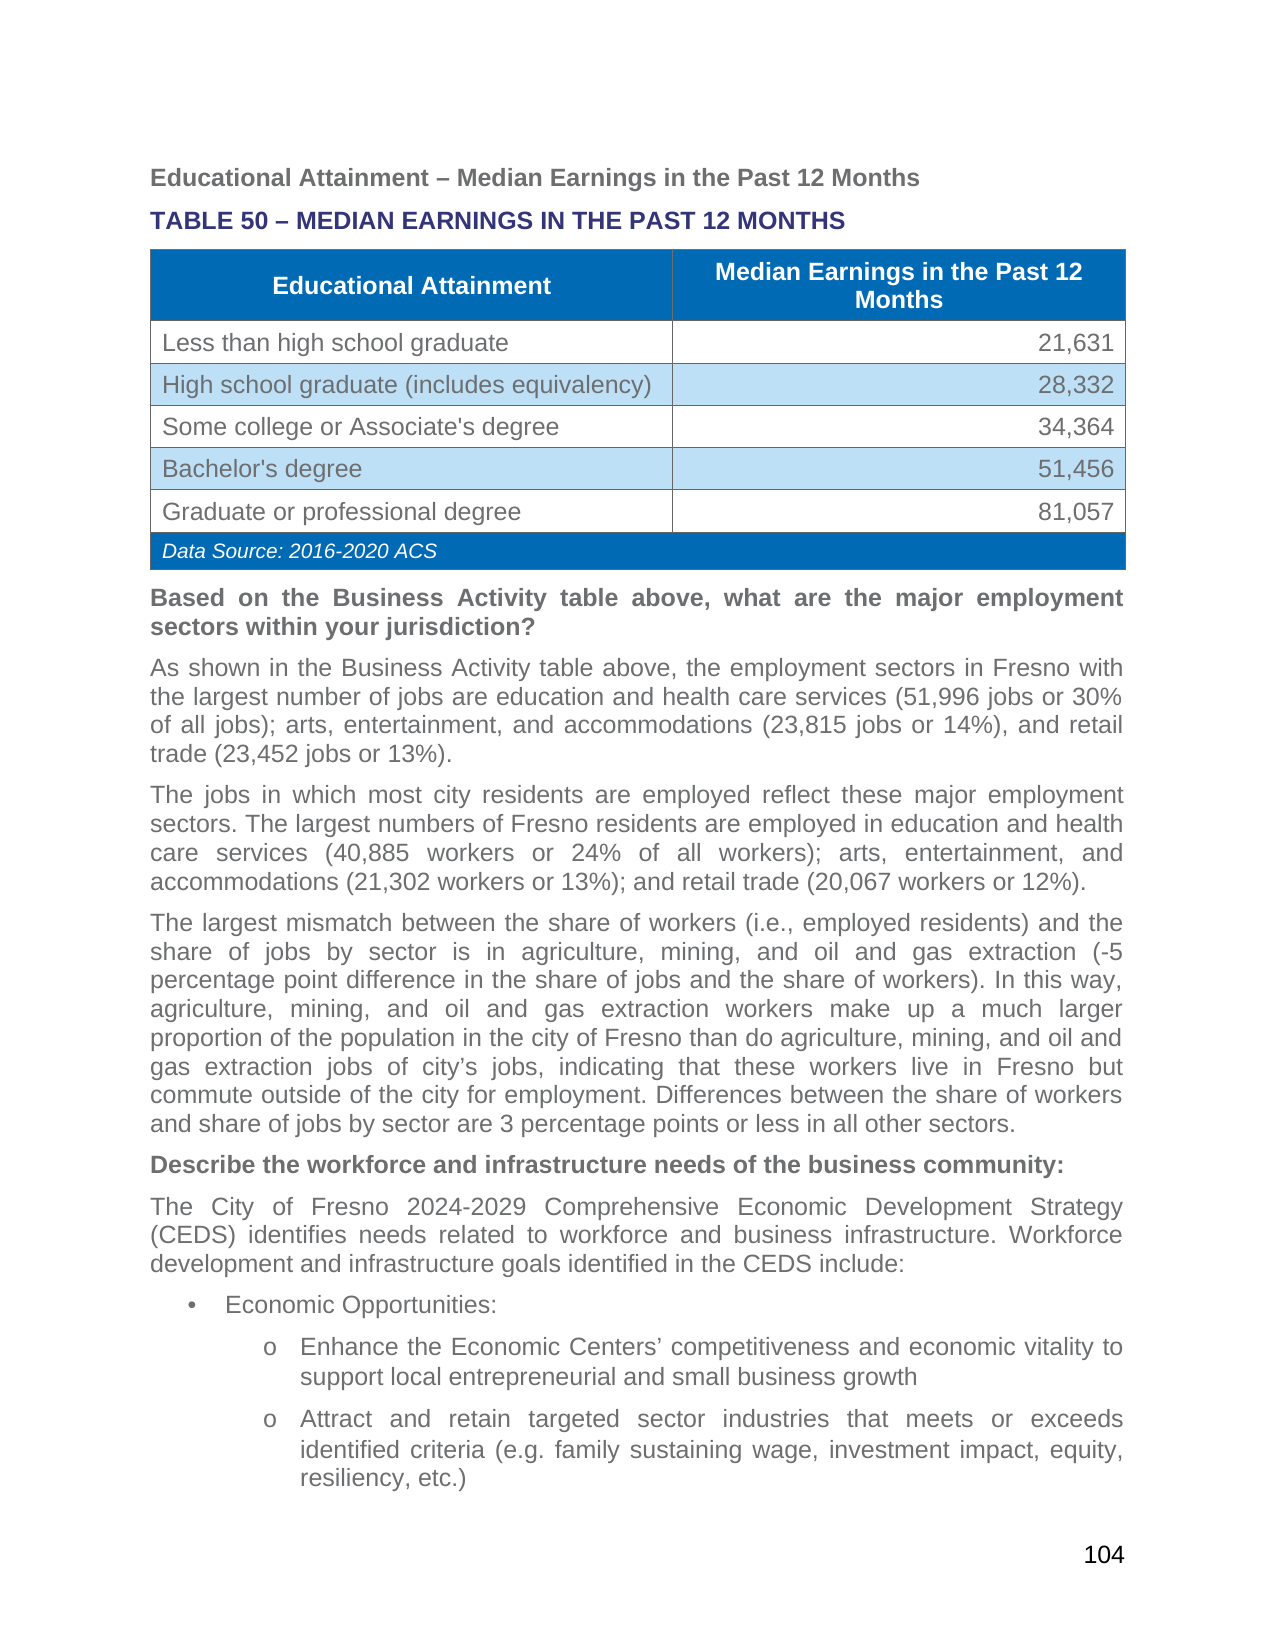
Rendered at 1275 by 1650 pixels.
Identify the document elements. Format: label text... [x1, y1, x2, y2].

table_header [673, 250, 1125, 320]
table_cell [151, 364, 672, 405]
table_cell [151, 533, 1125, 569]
text The largest mismatch between the share of workers (i.e., employed residents) and the share of jobs by sector is in agriculture, mining, and oil and gas extraction (-5 percentage point difference in the share of jobs and the share of workers). In this way, agriculture, mining, and oil and gas extraction workers make up a much larger proportion of the population in the city of Fresno than do agriculture, mining, and oil and gas extraction jobs of city’s jobs, indicating that these workers live in Fresno but commute outside of the city for employment. Differences between the share of workers and share of jobs by sector are 3 percentage points or less in all other sectors. [150, 908, 1125, 1138]
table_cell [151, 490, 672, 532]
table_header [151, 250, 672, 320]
text The City of Fresno 2024-2029 Comprehensive Economic Development Strategy (CEDS) identifies needs related to workforce and business infrastructure. Workforce development and infrastructure goals identified in the CEDS include: [150, 1191, 1125, 1278]
text Describe the workforce and infrastructure needs of the business community: [150, 1150, 1125, 1179]
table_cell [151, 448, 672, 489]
list Attract and retain targeted sector industries that meets or exceeds identified criteria (e.g. family sustaining wage, investment impact, equity, resiliency, etc.) [262, 1404, 1125, 1492]
text Based on the Business Activity table above, what are the major employment sectors within your jurisdiction? [150, 583, 1125, 640]
list Enhance the Economic Centers’ competitiveness and economic vitality to support local entrepreneurial and small business growth [262, 1331, 1125, 1391]
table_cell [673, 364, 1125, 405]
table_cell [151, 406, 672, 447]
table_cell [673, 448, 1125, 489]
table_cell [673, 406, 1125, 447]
text The jobs in which most city residents are employed reflect these major employment sectors. The largest numbers of Fresno residents are employed in education and health care services (40,885 workers or 24% of all workers); arts, entertainment, and accommodations (21,302 workers or 13%); and retail trade (20,067 workers or 12%). [150, 780, 1125, 895]
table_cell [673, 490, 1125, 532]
text Educational Attainment – Median Earnings in the Past 12 Months [150, 162, 1125, 191]
list Economic Opportunities: [187, 1290, 1125, 1319]
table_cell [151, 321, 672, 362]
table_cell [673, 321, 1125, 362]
text As shown in the Business Activity table above, the employment sectors in Fresno with the largest number of jobs are education and health care services (51,996 jobs or 30% of all jobs); arts, entertainment, and accommodations (23,815 jobs or 14%), and retail trade (23,452 jobs or 13%). [150, 653, 1125, 768]
